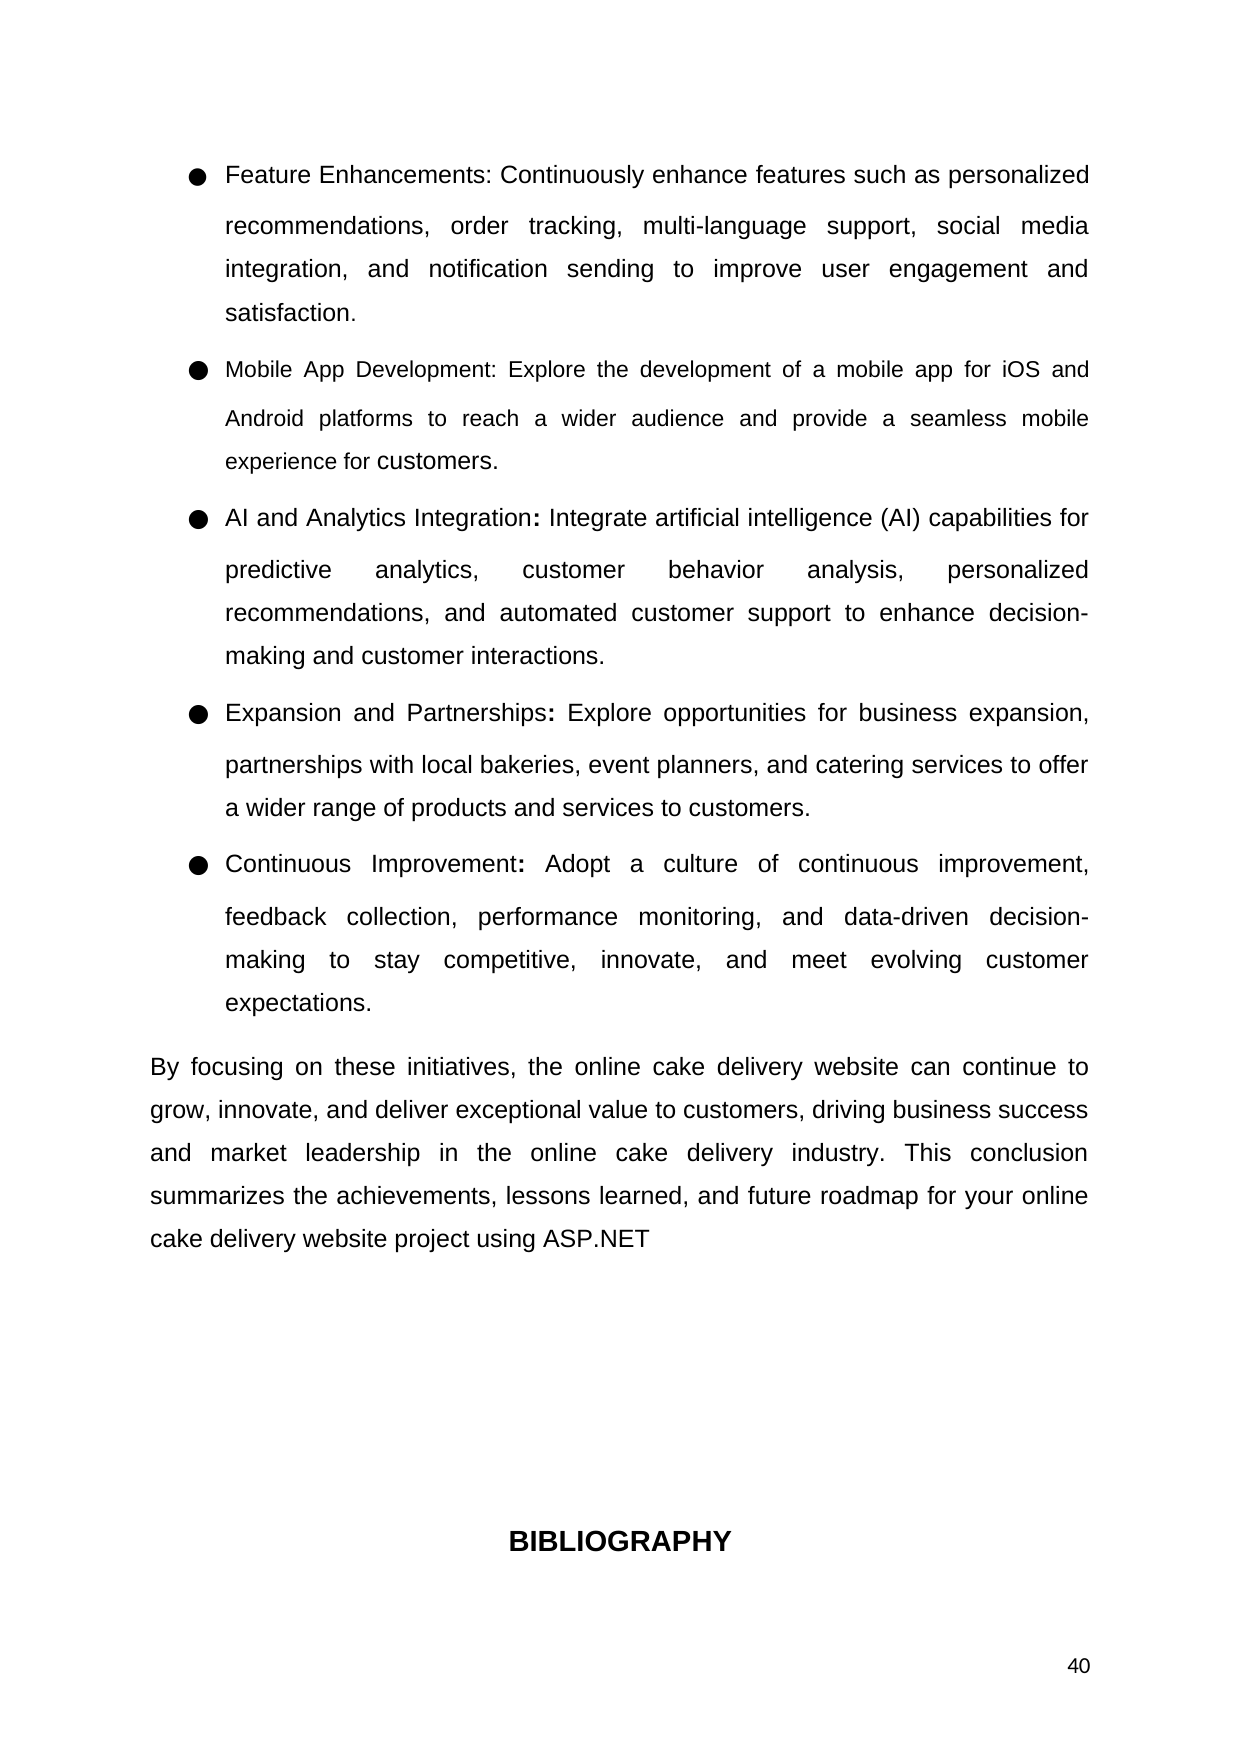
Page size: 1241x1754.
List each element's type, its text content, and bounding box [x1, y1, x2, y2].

text By focusing on these initiatives, the online cake delivery website can continue to grow, innovate, and deliver exceptional value to customers, driving business success and market leadership in the online cake delivery industry. This conclusion summarizes the achievements, lessons learned, and future roadmap for your online cake delivery website project using ASP.NET [150, 1052, 1090, 1253]
list Feature Enhancements: Continuously enhance features such as personalized recommendations, order tracking, multi-language support, social media integration, and notification sending to improve user engagement and satisfaction. [187, 150, 1090, 326]
list Expansion and Partnerships: Explore opportunities for business expansion, partnerships with local bakeries, event planners, and catering services to offer a wider range of products and services to customers. [187, 684, 1090, 821]
list Continuous Improvement: Adopt a culture of continuous improvement, feedback collection, performance monitoring, and data-driven decision-making to stay competitive, innovate, and meet evolving customer expectations. [187, 836, 1090, 1016]
list Mobile App Development: Explore the development of a mobile app for iOS and Android platforms to reach a wider audience and provide a seamless mobile experience for customers. [187, 341, 1090, 474]
text BIBLIOGRAPHY [150, 1524, 1090, 1557]
list AI and Analytics Integration: Integrate artificial intelligence (AI) capabilities for predictive analytics, customer behavior analysis, personalized recommendations, and automated customer support to enhance decision-making and customer interactions. [187, 489, 1090, 669]
